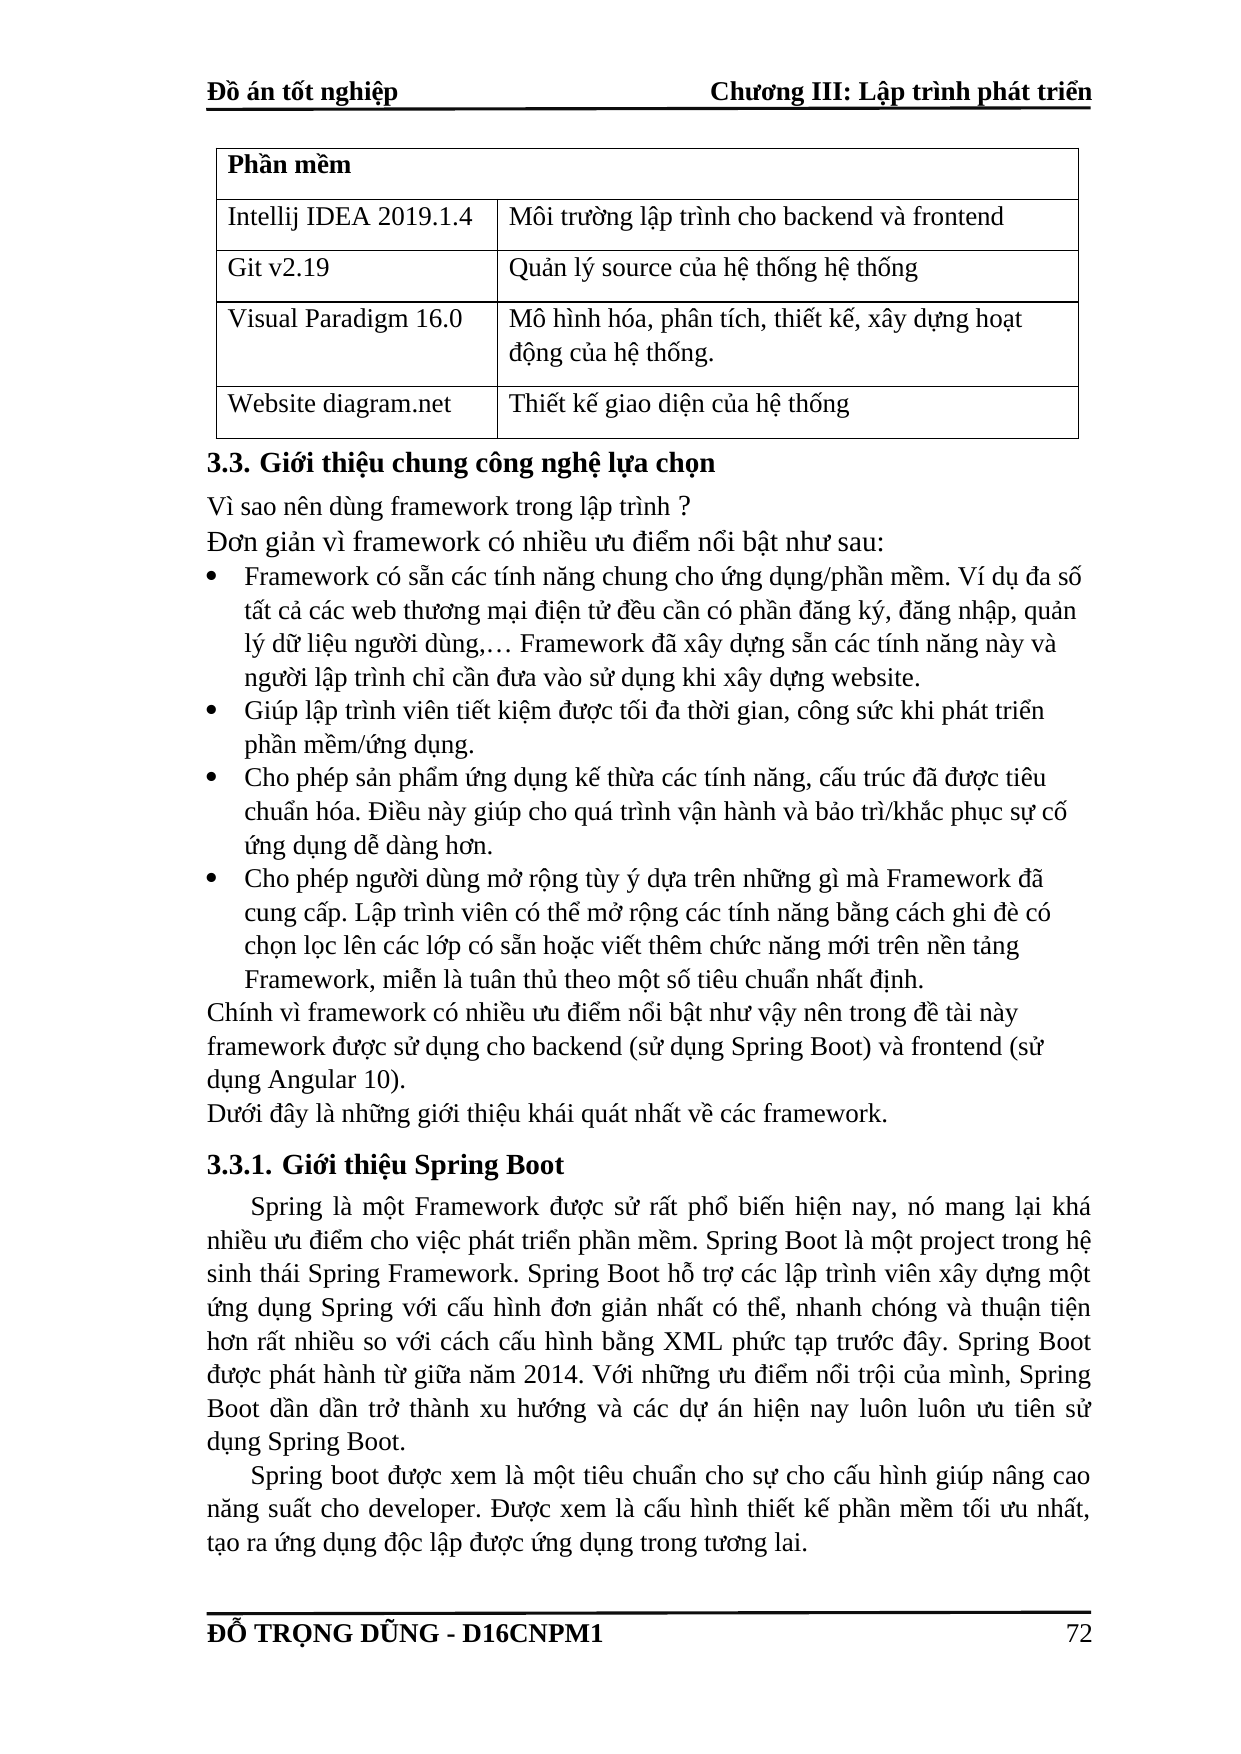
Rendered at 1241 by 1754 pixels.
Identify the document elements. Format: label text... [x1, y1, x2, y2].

table_cell Website diagram.net [217, 387, 497, 437]
table_cell Git v2.19 [217, 251, 497, 301]
list Framework có sẵn các tính năng chung cho ứng dụng/phần mềm. Ví dụ đa số tất cả các web thương mại điện tử đều cần có phần đăng ký, đăng nhập, quản lý dữ liệu người dùng,… Framework đã xây dựng sẵn các tính năng này và người lập trình chỉ cần đưa vào sử dụng khi xây dựng website. [207, 560, 1093, 692]
list Giới thiệu chung công nghệ lựa chọn [207, 445, 1093, 478]
list Cho phép người dùng mở rộng tùy ý dựa trên những gì mà Framework đã cung cấp. Lập trình viên có thể mở rộng các tính năng bằng cách ghi đè có chọn lọc lên các lớp có sẵn hoặc viết thêm chức năng mới trên nền tảng Framework, miễn là tuân thủ theo một số tiêu chuẩn nhất định. [207, 862, 1093, 994]
table_cell Mô hình hóa, phân tích, thiết kế, xây dựng hoạt động của hệ thống. [498, 303, 1078, 386]
table_cell Thiết kế giao diện của hệ thống [498, 387, 1078, 437]
list Giúp lập trình viên tiết kiệm được tối đa thời gian, công sức khi phát triển phần mềm/ứng dụng. [207, 694, 1093, 759]
table_cell Quản lý source của hệ thống hệ thống [498, 251, 1078, 301]
table_cell Intellij IDEA 2019.1.4 [217, 200, 497, 250]
text Đơn giản vì framework có nhiều ưu điểm nổi bật như sau: [207, 524, 1093, 557]
text Spring boot được xem là một tiêu chuẩn cho sự cho cấu hình giúp nâng cao năng suất cho developer. Được xem là cấu hình thiết kế phần mềm tối ưu nhất, tạo ra ứng dụng độc lập được ứng dụng trong tương lai. [207, 1459, 1093, 1557]
text Spring là một Framework được sử rất phổ biến hiện nay, nó mang lại khá nhiều ưu điểm cho việc phát triển phần mềm. Spring Boot là một project trong hệ sinh thái Spring Framework. Spring Boot hỗ trợ các lập trình viên xây dựng một ứng dụng Spring với cấu hình đơn giản nhất có thể, nhanh chóng và thuận tiện hơn rất nhiều so với cách cấu hình bằng XML phức tạp trước đây. Spring Boot được phát hành từ giữa năm 2014. Với những ưu điểm nổi trội của mình, Spring Boot dần dần trở thành xu hướng và các dự án hiện nay luôn luôn ưu tiên sử dụng Spring Boot. [207, 1191, 1093, 1456]
list Giới thiệu Spring Boot [207, 1147, 1093, 1181]
text Vì sao nên dùng framework trong lập trình ? [207, 488, 1093, 521]
table_cell Môi trường lập trình cho backend và frontend [498, 200, 1078, 250]
text Chính vì framework có nhiều ưu điểm nổi bật như vậy nên trong đề tài này framework được sử dụng cho backend (sử dụng Spring Boot) và frontend (sử dụng Angular 10). [207, 997, 1093, 1095]
text Dưới đây là những giới thiệu khái quát nhất về các framework. [207, 1097, 1093, 1128]
table_cell Visual Paradigm 16.0 [217, 303, 497, 386]
table_cell Phần mềm [217, 149, 1078, 199]
list Cho phép sản phẩm ứng dụng kế thừa các tính năng, cấu trúc đã được tiêu chuẩn hóa. Điều này giúp cho quá trình vận hành và bảo trì/khắc phục sự cố ứng dụng dễ dàng hơn. [207, 762, 1093, 860]
